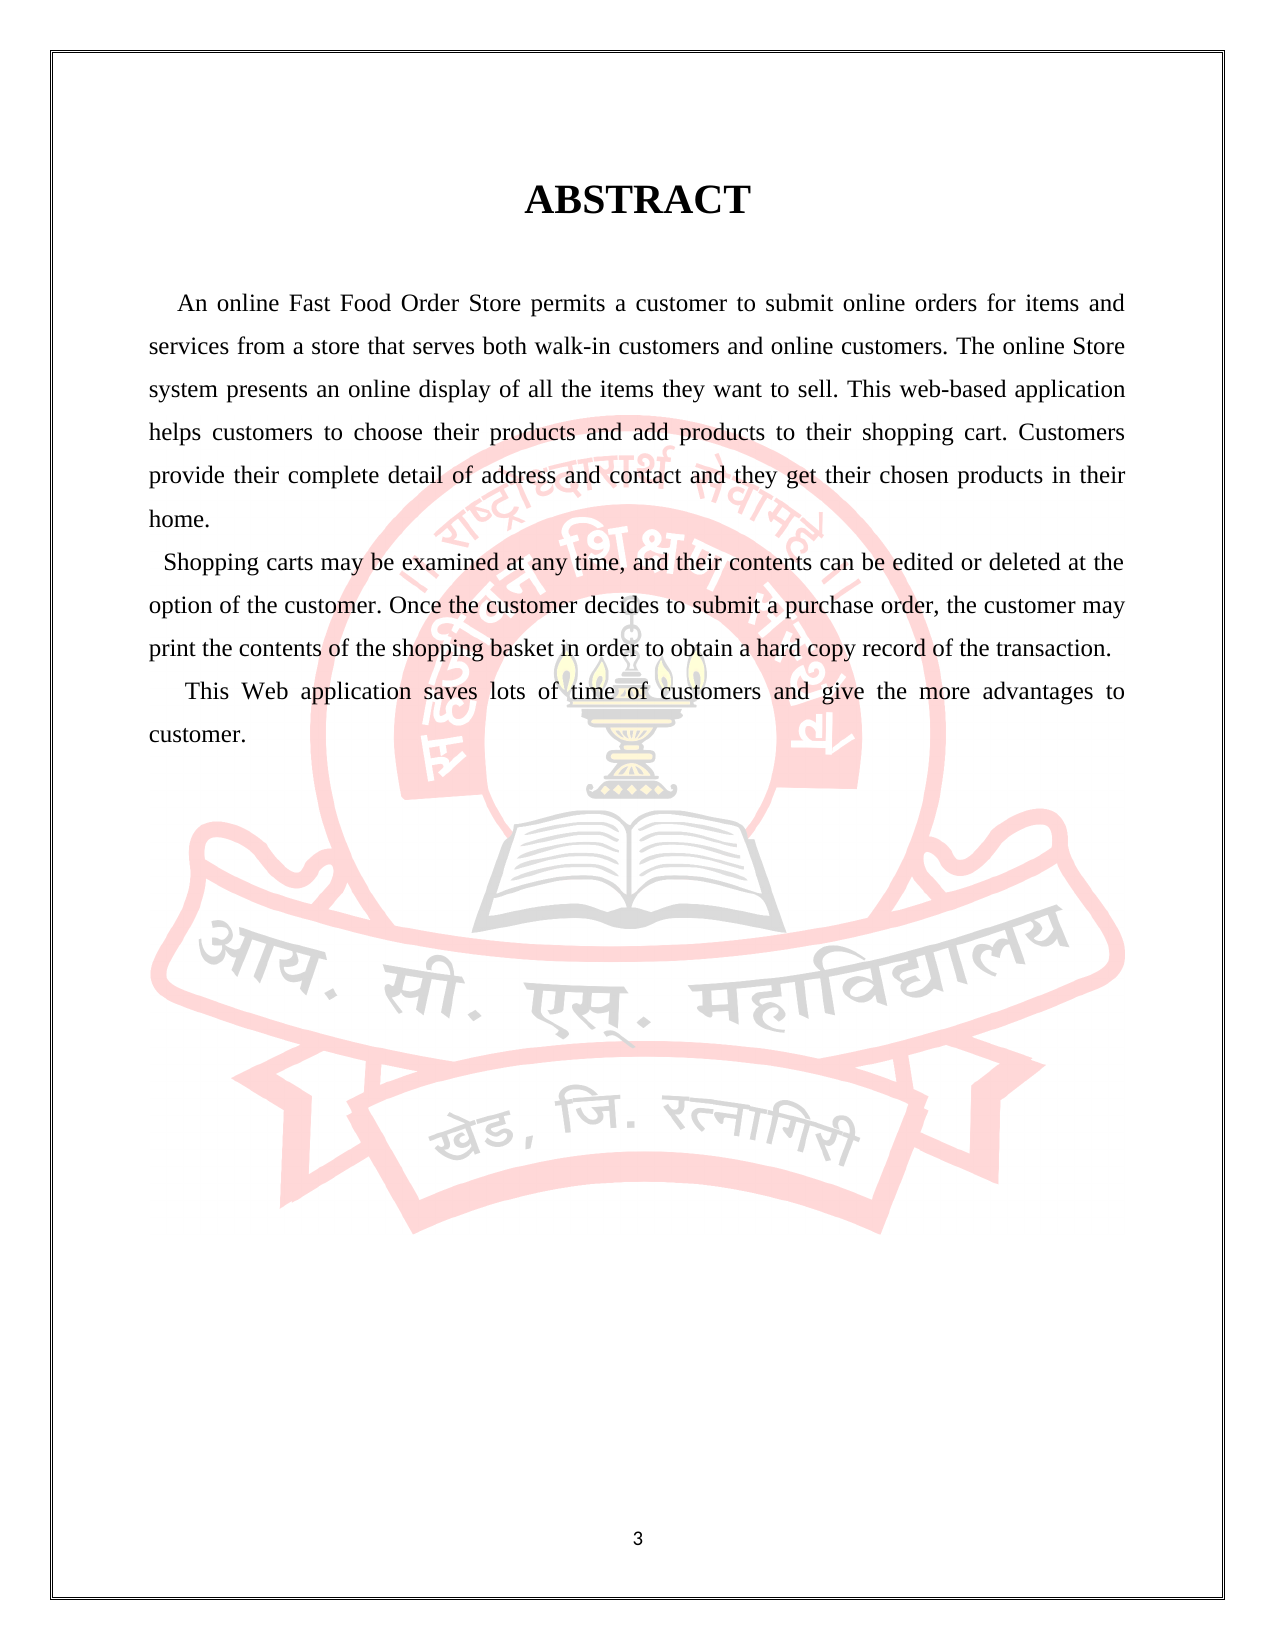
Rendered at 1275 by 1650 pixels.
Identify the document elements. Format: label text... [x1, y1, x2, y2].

text An online Fast Food Order Store permits a customer to submit online orders for items and services from a store that serves both walk-in customers and online customers. The online Store system presents an online display of all the items they want to sell. This web-based application helps customers to choose their products and add products to their shopping cart. Customers provide their complete detail of address and contact and they get their chosen products in their home. [148, 288, 1126, 532]
text This Web application saves lots of time of customers and give the more advantages to customer. [148, 676, 1126, 748]
text Shopping carts may be examined at any time, and their contents can be edited or deleted at the option of the customer. Once the customer decides to submit a purchase order, the customer may print the contents of the shopping basket in order to obtain a hard copy record of the transaction. [148, 547, 1126, 662]
text ABSTRACT [148, 175, 1126, 223]
